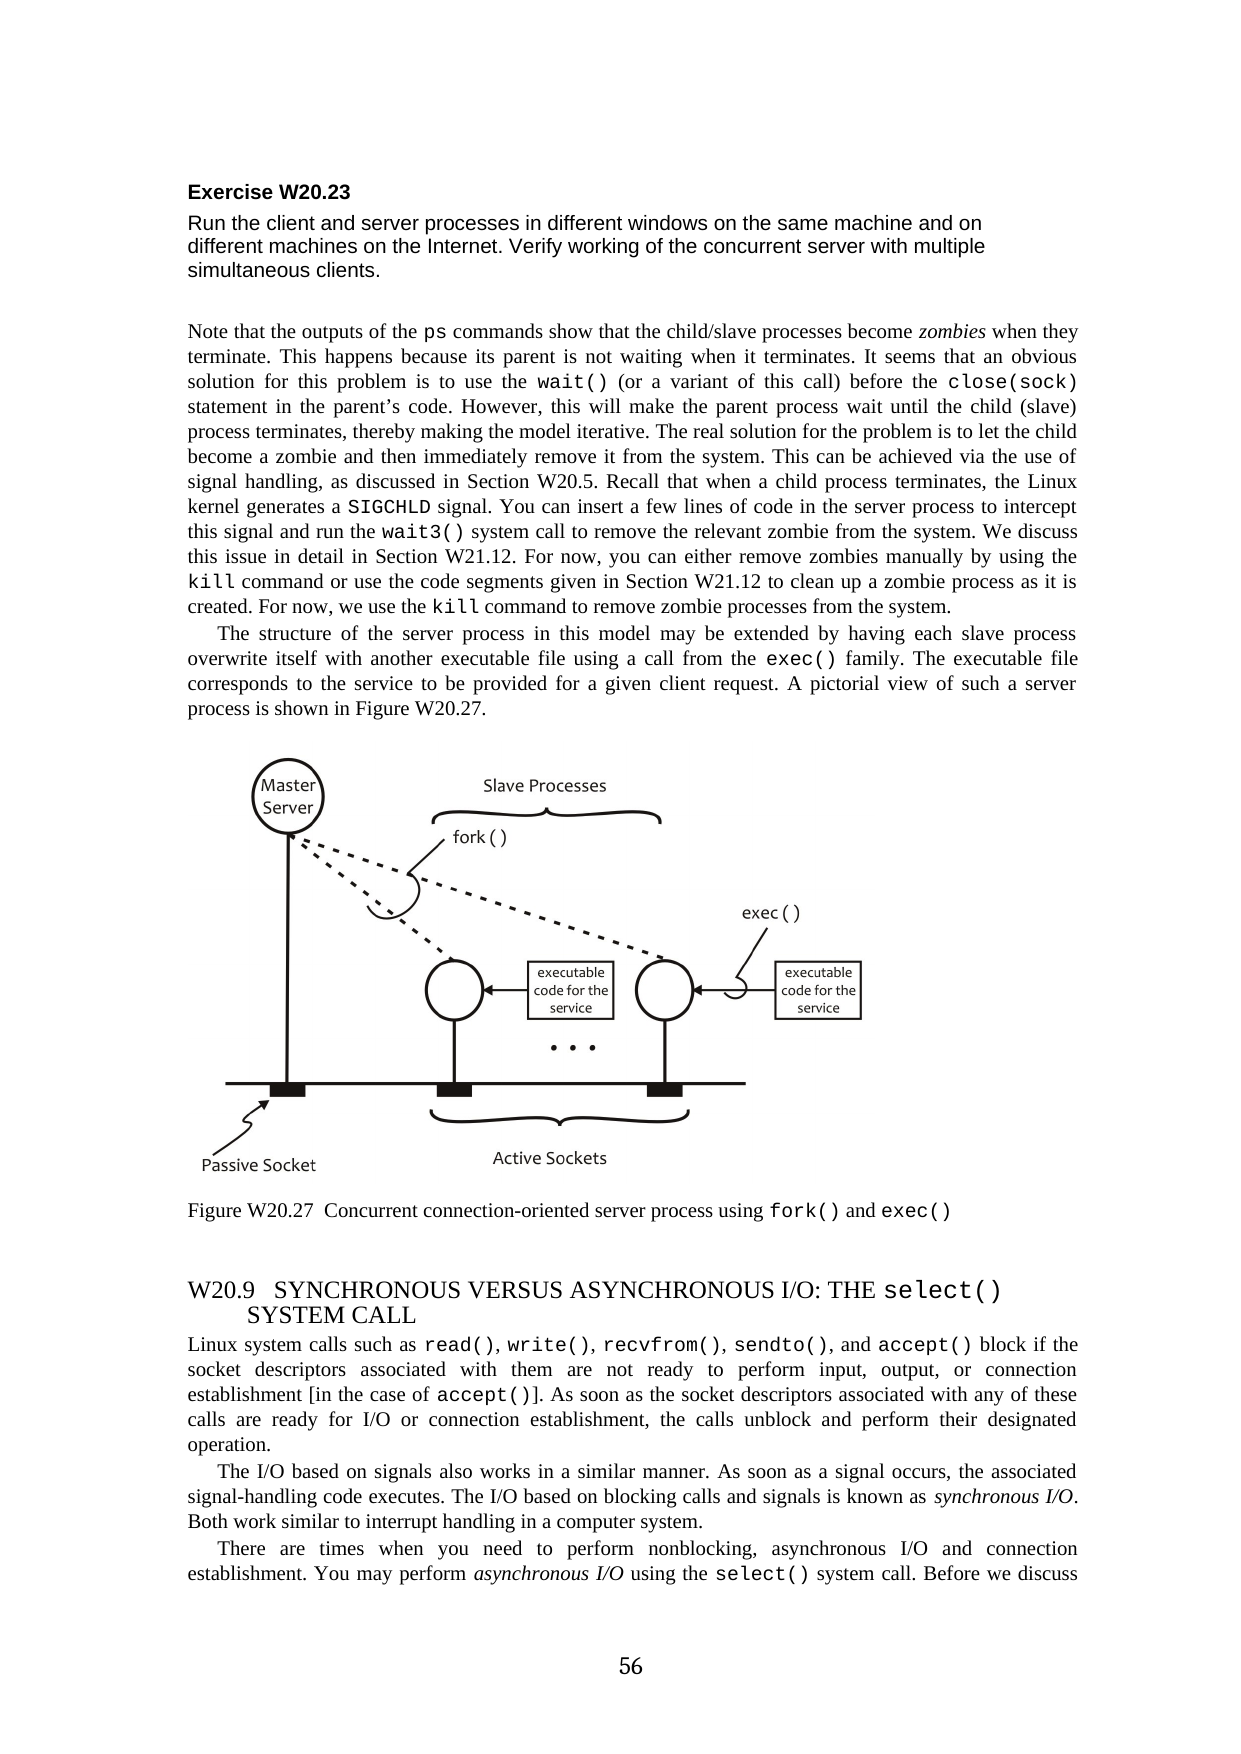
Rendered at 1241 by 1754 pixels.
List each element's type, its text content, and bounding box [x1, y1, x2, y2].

text Exercise W20.23 [187, 180, 1060, 204]
text Figure W20.27 Concurrent connection-oriented server process using fork() and exec() [187, 1198, 1078, 1223]
text Note that the outputs of the ps commands show that the child/slave processes become zombies when they terminate. This happens because its parent is not waiting when it terminates. It seems that an obvious solution for this problem is to use the wait() (or a variant of this call) before the close(sock) statement in the parent’s code. However, this will make the parent process wait until the child (slave) process terminates, thereby making the model iterative. The real solution for the problem is to let the child become a zombie and then immediately remove it from the system. This can be achieved via the use of signal handling, as discussed in Section W20.5. Recall that when a child process terminates, the Linux kernel generates a SIGCHLD signal. You can insert a few lines of code in the server process to intercept this signal and run the wait3() system call to remove the relevant zombie from the system. We discuss this issue in detail in Section W21.12. For now, you can either remove zombies manually by using the kill command or use the code segments given in Section W21.12 to clean up a zombie process as it is created. For now, we use the kill command to remove zombie processes from the system. [187, 319, 1078, 619]
picture [187, 741, 875, 1183]
text Run the client and server processes in different windows on the same machine and on different machines on the Internet. Verify working of the concurrent server with multiple simultaneous clients. [187, 210, 1060, 282]
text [187, 1535, 1078, 1585]
text The structure of the server process in this model may be extended by having each slave process overwrite itself with another executable file using a call from the exec() family. The executable file corresponds to the service to be provided for a given client request. A pictorial view of such a server process is shown in Figure W20.27. [187, 621, 1078, 721]
text W20.9 Synchronous versus Asynchronous I/O: The select() System Call [187, 1279, 1078, 1329]
text The I/O based on signals also works in a similar manner. As soon as a signal occurs, the associated signal-handling code executes. The I/O based on blocking calls and signals is known as synchronous I/O. Both work similar to interrupt handling in a computer system. [187, 1458, 1078, 1533]
text Linux system calls such as read(), write(), recvfrom(), sendto(), and accept() block if the socket descriptors associated with them are not ready to perform input, output, or connection establishment [in the case of accept()]. As soon as the socket descriptors associated with any of these calls are ready for I/O or connection establishment, the calls unblock and perform their designated operation. [187, 1331, 1078, 1456]
